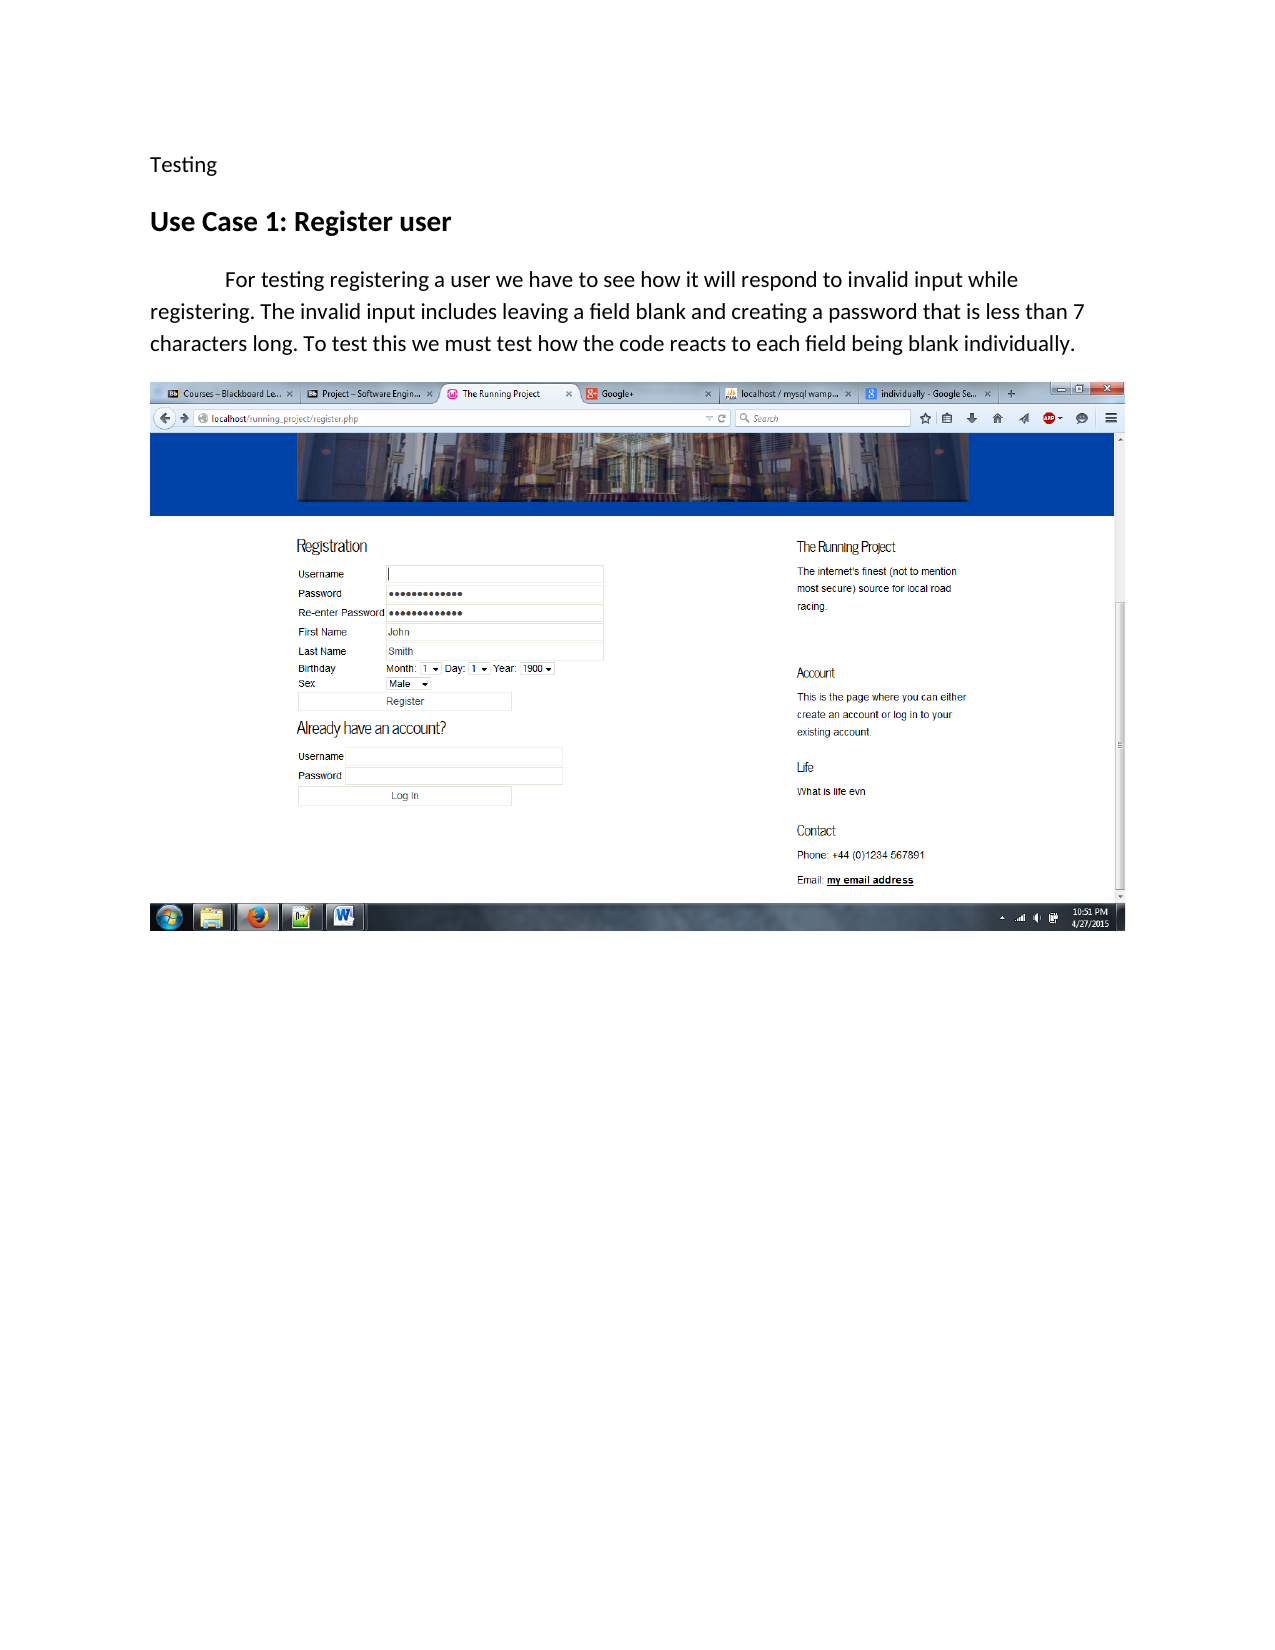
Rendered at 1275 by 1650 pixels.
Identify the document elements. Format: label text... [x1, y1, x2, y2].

text Testing [150, 150, 1125, 178]
picture [150, 382, 1125, 931]
text For testing registering a user we have to see how it will respond to invalid input while registering. The invalid input includes leaving a field blank and creating a password that is less than 7 characters long. To test this we must test how the code reacts to each field being blank individually. [150, 265, 1125, 357]
text Use Case 1: Register user [150, 203, 1125, 239]
